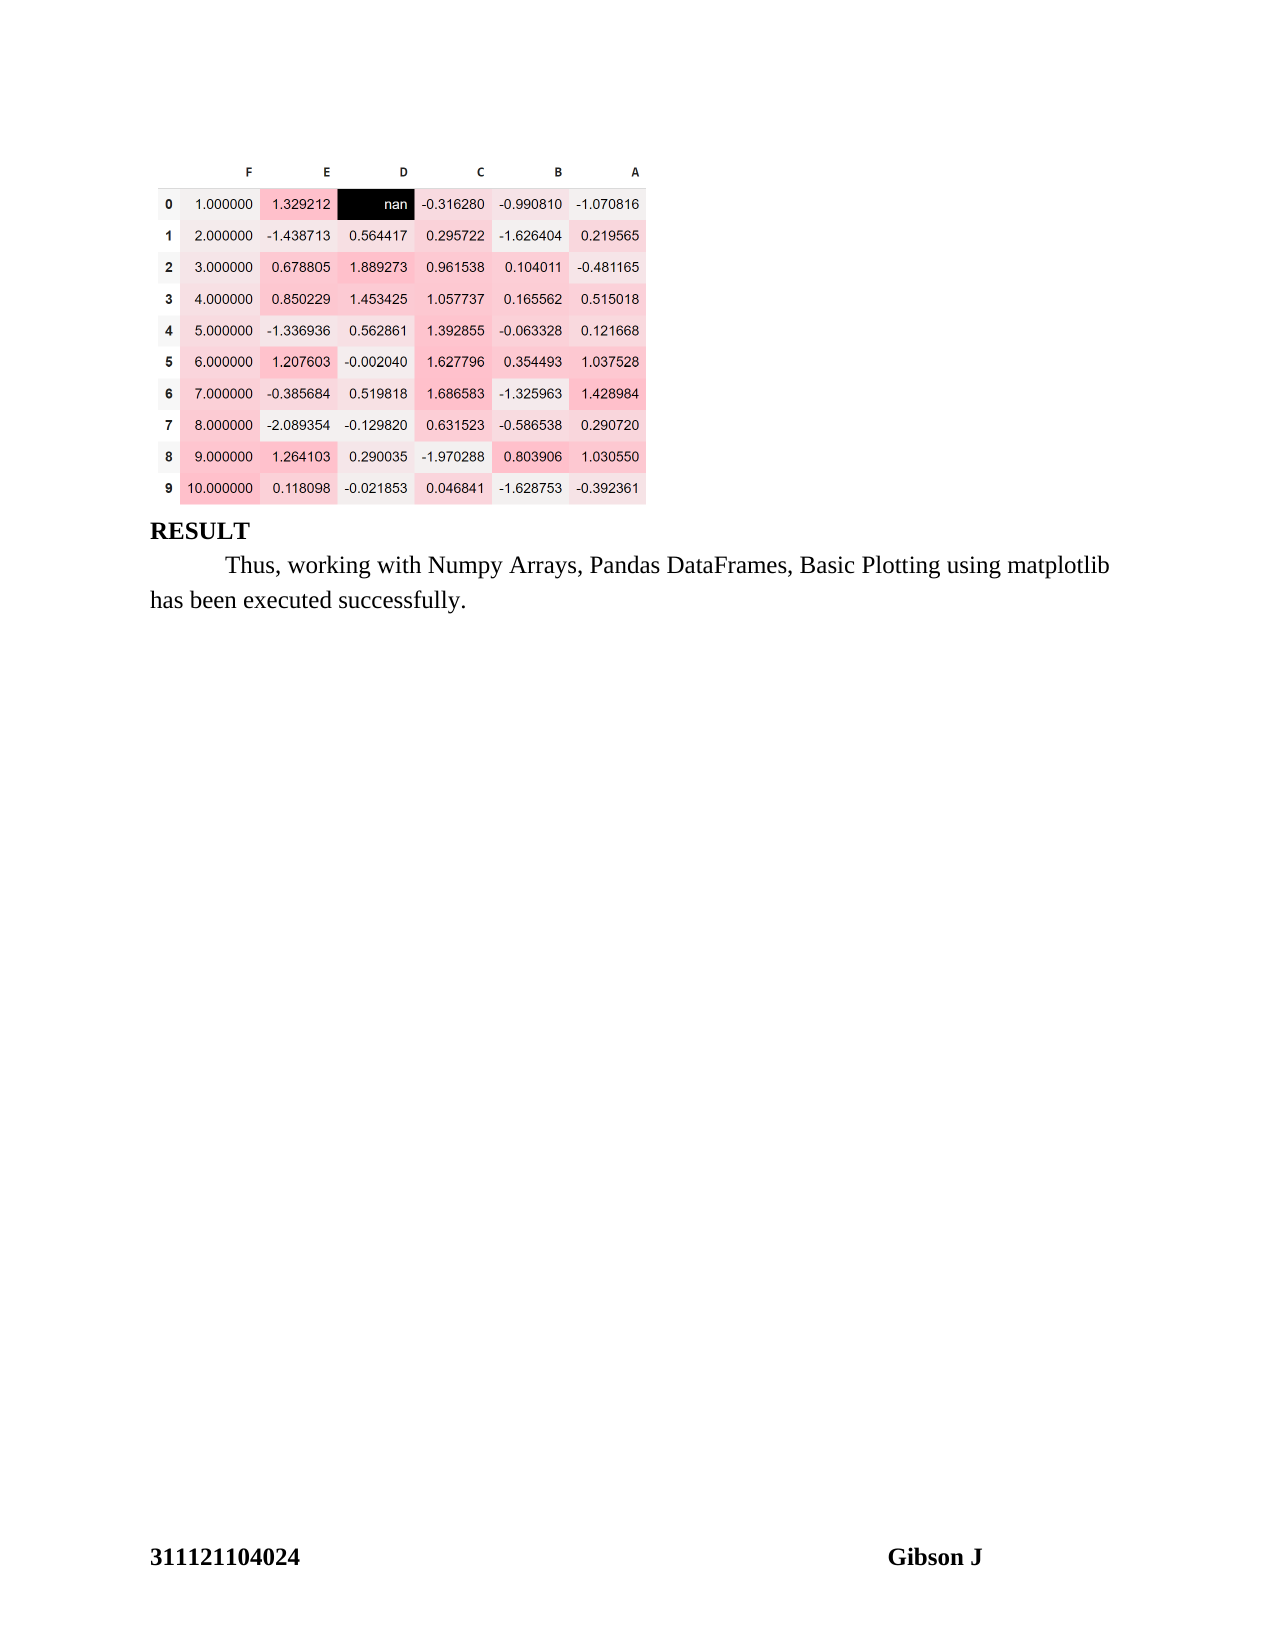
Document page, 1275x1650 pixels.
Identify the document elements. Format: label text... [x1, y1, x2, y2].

text Thus, working with Numpy Arrays, Pandas DataFrames, Basic Plotting using matplotlib has been executed successfully. [150, 551, 1125, 614]
picture [150, 150, 653, 511]
text RESULT [150, 516, 1125, 544]
